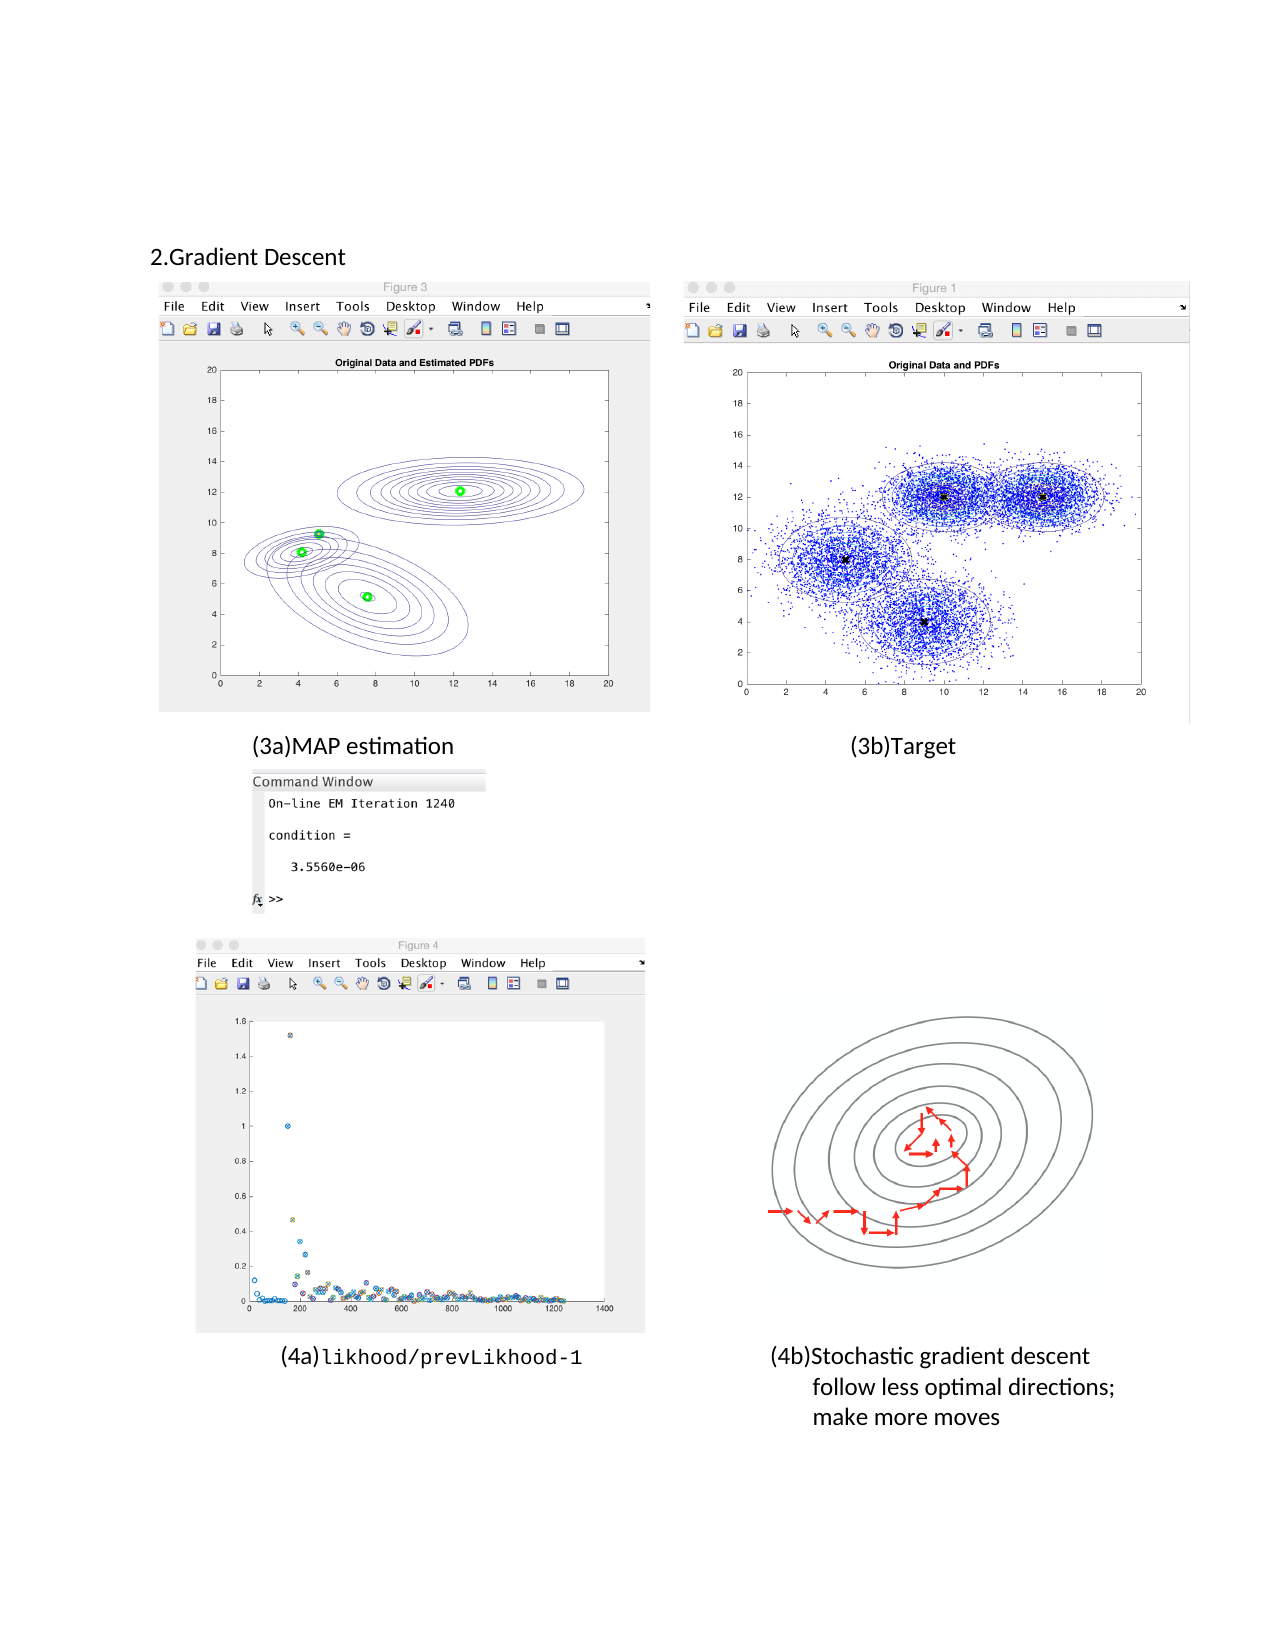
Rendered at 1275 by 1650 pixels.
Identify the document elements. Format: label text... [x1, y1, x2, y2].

text (4a)likhood/prevLikhood-1 (4b)Stochastic gradient descent [150, 1340, 1125, 1371]
text 2.Gradient Descent [150, 242, 1125, 272]
picture [158, 282, 651, 712]
picture [683, 281, 1190, 723]
picture [758, 994, 1116, 1297]
text (3a)MAP estimation (3b)Target [150, 730, 1125, 760]
text make more moves [150, 1401, 1125, 1432]
picture [195, 938, 646, 1333]
picture [252, 769, 486, 914]
text follow less optimal directions; [150, 1371, 1125, 1401]
